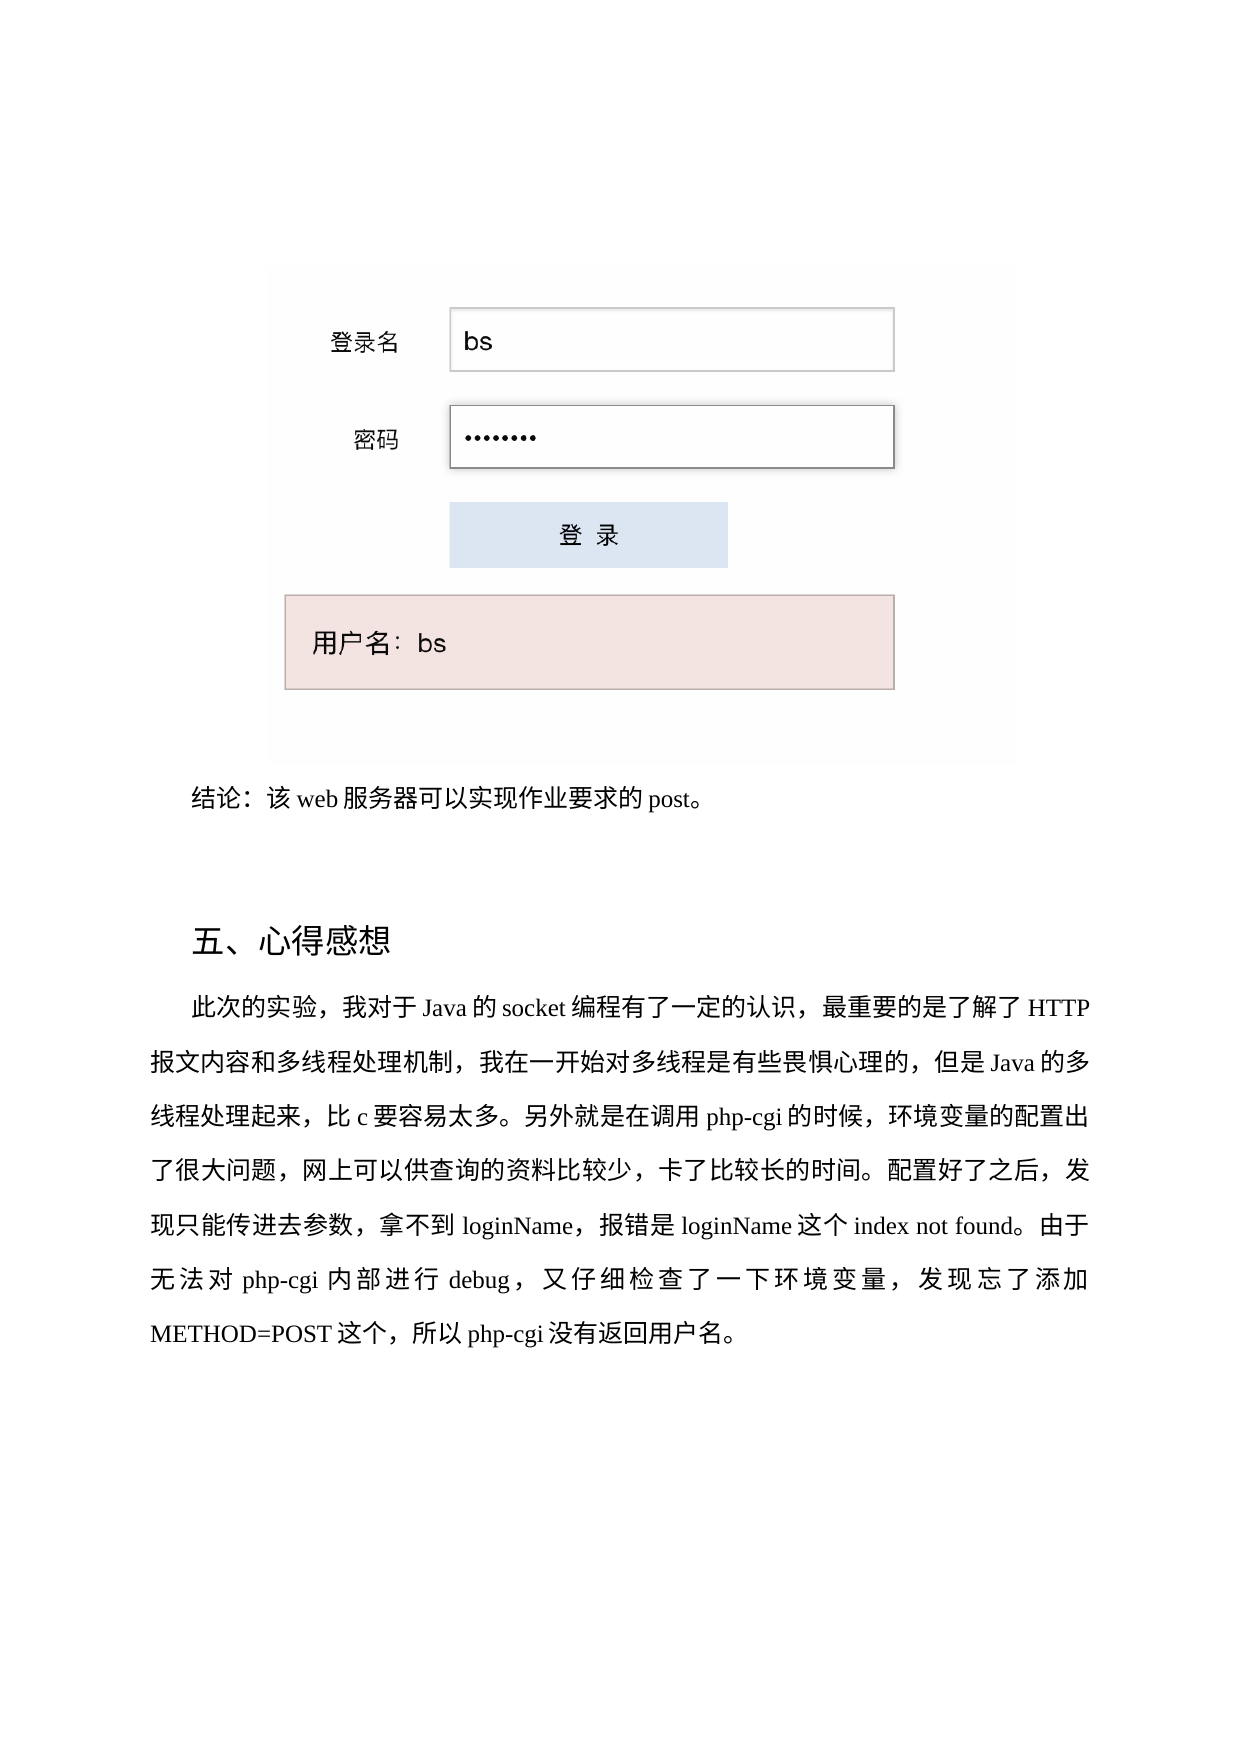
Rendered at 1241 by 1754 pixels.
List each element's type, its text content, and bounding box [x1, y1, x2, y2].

subtitle 五、心得感想 [150, 915, 1090, 963]
picture [266, 265, 1015, 764]
text 此次的实验，我对于Java的socket编程有了一定的认识，最重要的是了解了HTTP报文内容和多线程处理机制，我在一开始对多线程是有些畏惧心理的，但是Java的多线程处理起来，比c要容易太多。另外就是在调用php-cgi的时候，环境变量的配置出了很大问题，网上可以供查询的资料比较少，卡了比较长的时间。配置好了之后，发现只能传进去参数，拿不到loginName，报错是loginName这个index not found。由于无法对php-cgi内部进行debug，又仔细检查了一下环境变量，发现忘了添加METHOD=POST这个，所以php-cgi没有返回用户名。 [150, 988, 1090, 1350]
text 结论：该web服务器可以实现作业要求的post。 [150, 778, 1090, 815]
